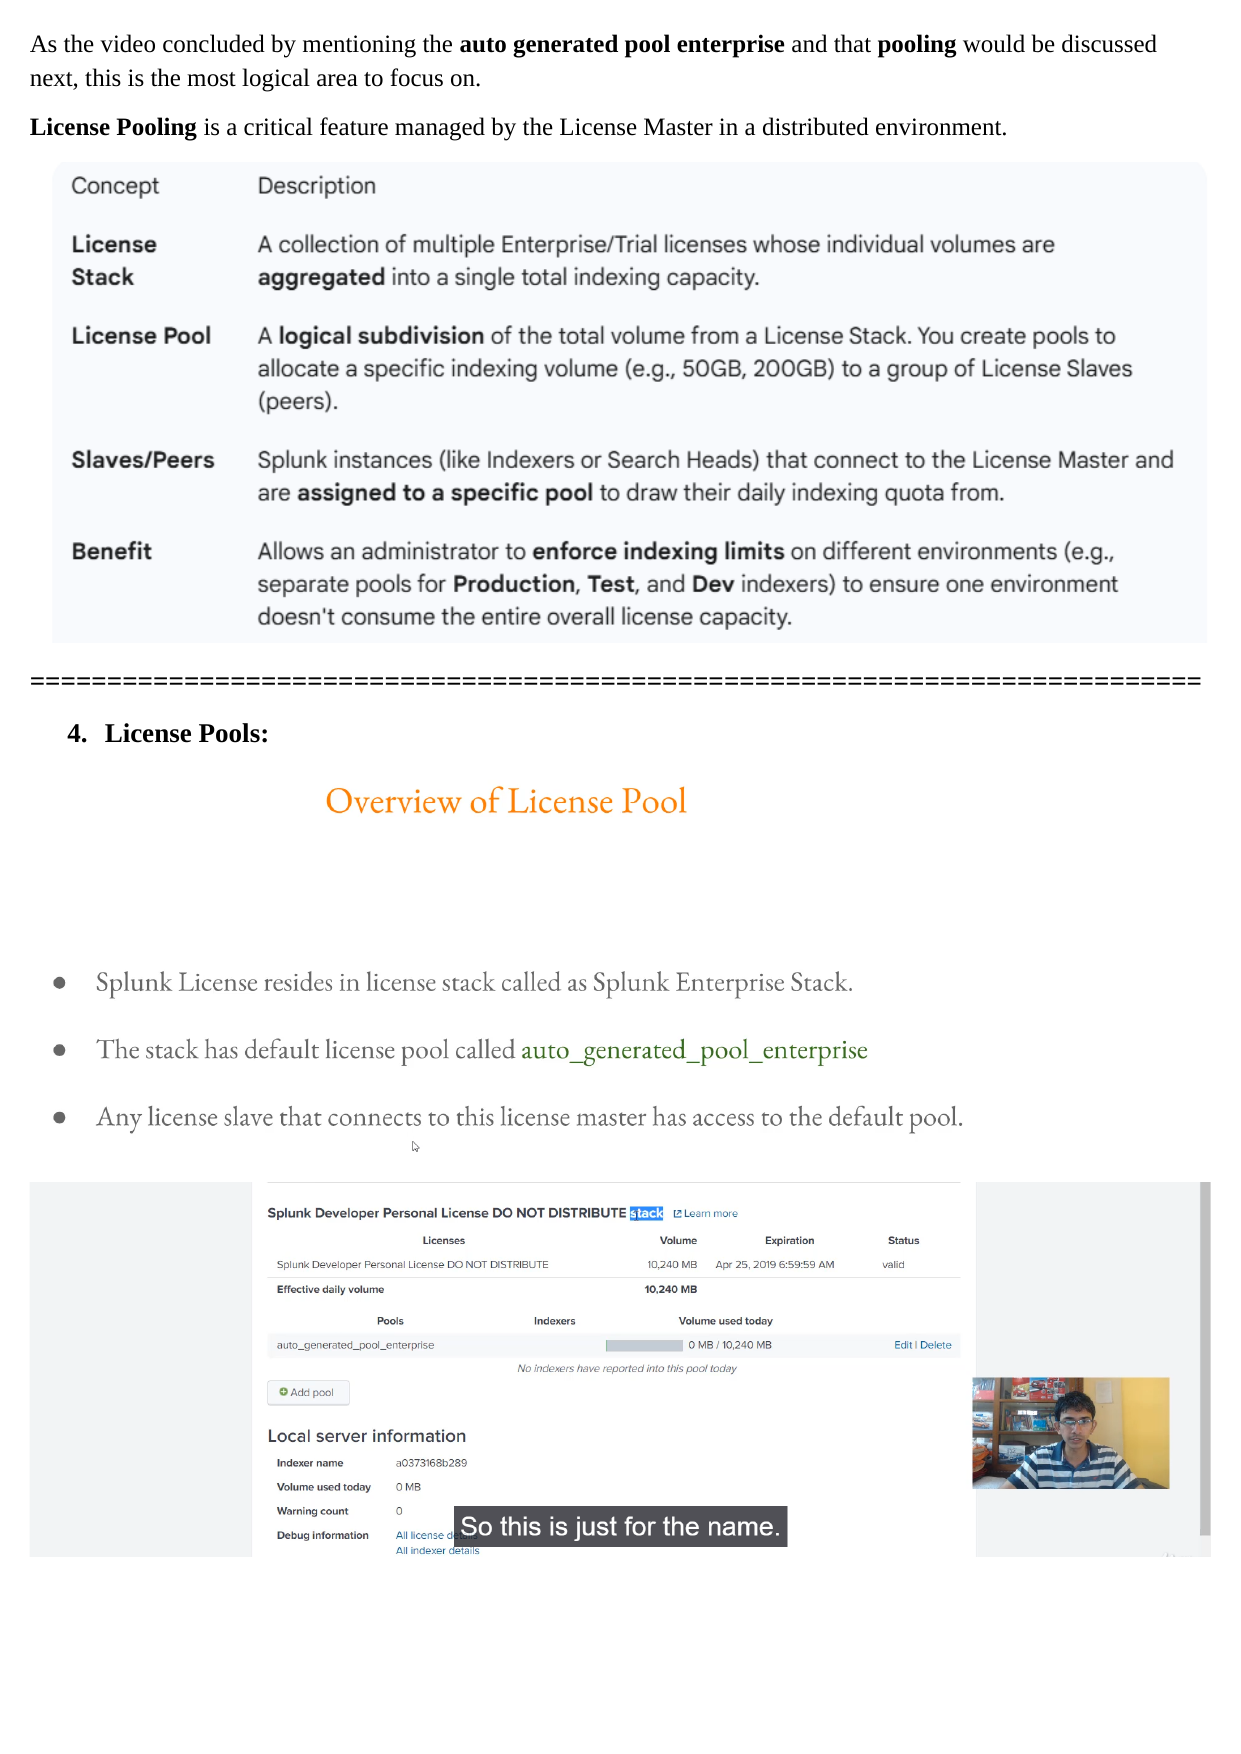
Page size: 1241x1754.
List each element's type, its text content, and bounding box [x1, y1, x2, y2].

text ============================================================================ [29, 665, 1211, 696]
picture [29, 1182, 1211, 1557]
picture [29, 769, 1000, 1161]
picture [29, 162, 1211, 643]
list License Pools: [67, 717, 1211, 748]
text As the video concluded by mentioning the auto generated pool enterprise and that pooling would be discussed next, this is the most logical area to focus on. [29, 29, 1211, 91]
text License Pooling is a critical feature managed by the License Master in a distributed environment. [29, 112, 1211, 141]
